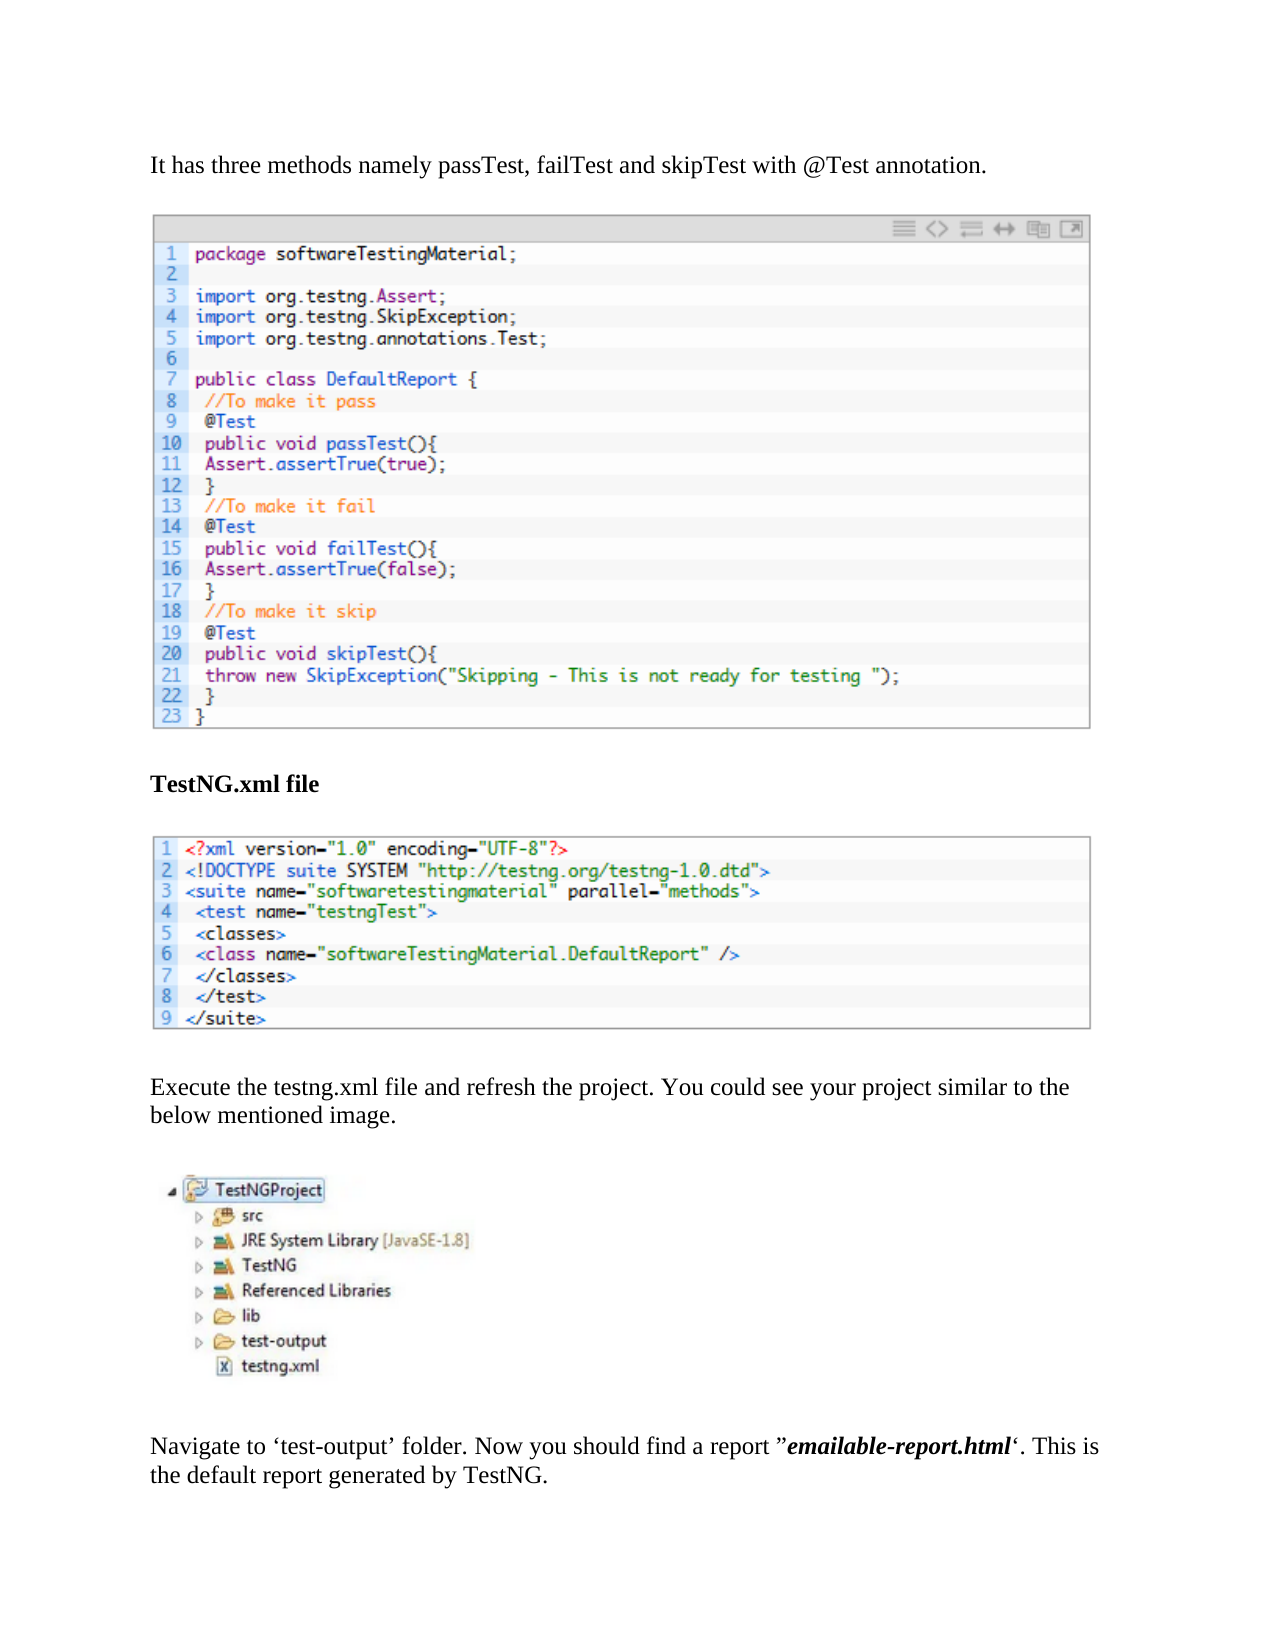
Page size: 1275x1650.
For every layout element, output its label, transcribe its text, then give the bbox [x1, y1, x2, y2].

text Navigate to ‘test-output’ folder. Now you should find a report ”emailable-report.html‘. This is the default report generated by TestNG. [150, 1431, 1125, 1489]
picture [150, 207, 1094, 737]
text TestNG.xml file [150, 769, 1125, 798]
text It has three methods namely passTest, failTest and skipTest with @Test annotation. [150, 150, 1125, 179]
picture [150, 827, 1099, 1039]
picture [150, 1158, 513, 1402]
text Execute the testng.xml file and refresh the project. You could see your project similar to the below mentioned image. [150, 1072, 1125, 1129]
